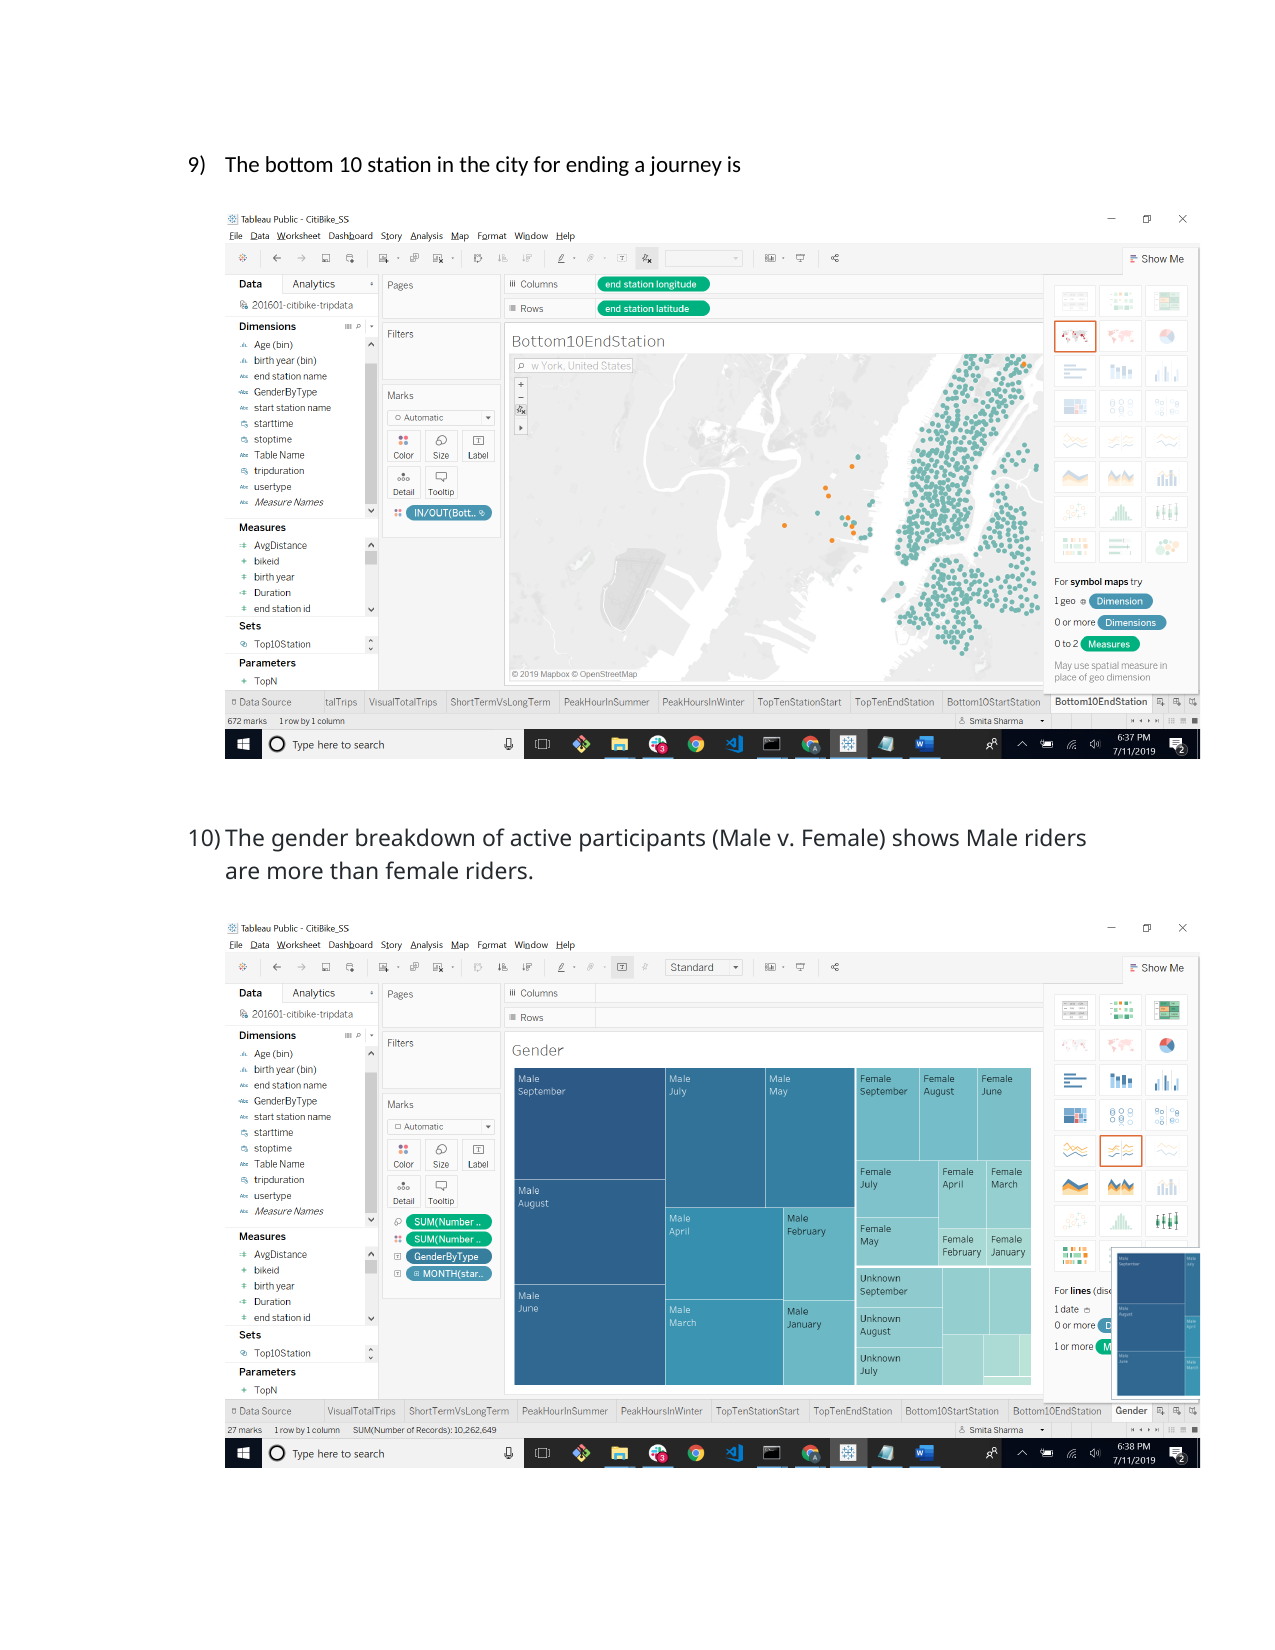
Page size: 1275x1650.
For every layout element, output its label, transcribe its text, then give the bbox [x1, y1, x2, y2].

picture [225, 919, 1200, 1468]
picture [225, 210, 1200, 759]
list The bottom 10 station in the city for ending a journey is [187, 150, 1125, 178]
list The gender breakdown of active participants (Male v. Female) shows Male riders are more than female riders. [187, 821, 1125, 886]
